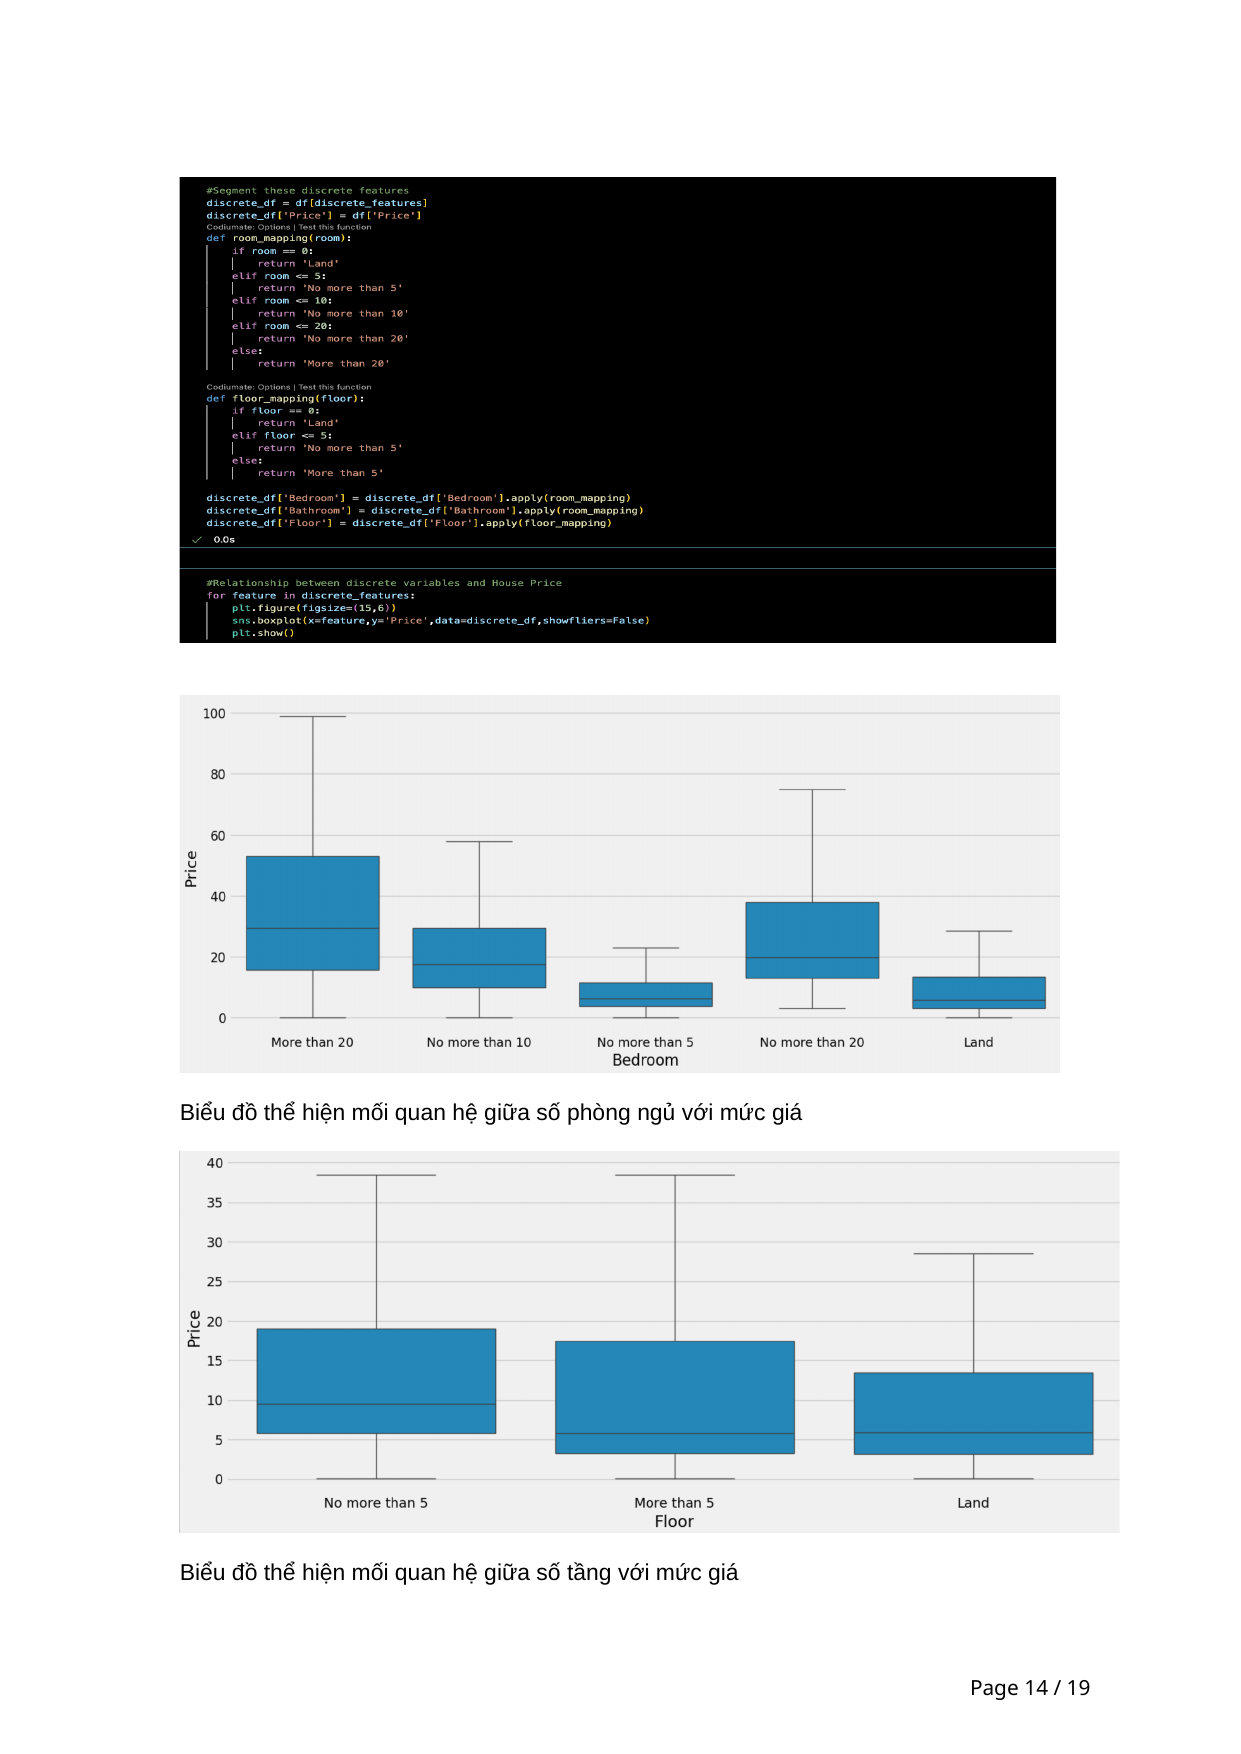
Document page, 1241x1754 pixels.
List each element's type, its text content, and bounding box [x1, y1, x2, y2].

picture [179, 695, 1060, 1073]
picture [179, 1151, 1120, 1533]
text Biểu đồ thể hiện mối quan hệ giữa số tầng với mức giá [179, 1559, 1065, 1585]
picture [179, 177, 1057, 643]
text Biểu đồ thể hiện mối quan hệ giữa số phòng ngủ với mức giá [179, 1098, 1065, 1125]
